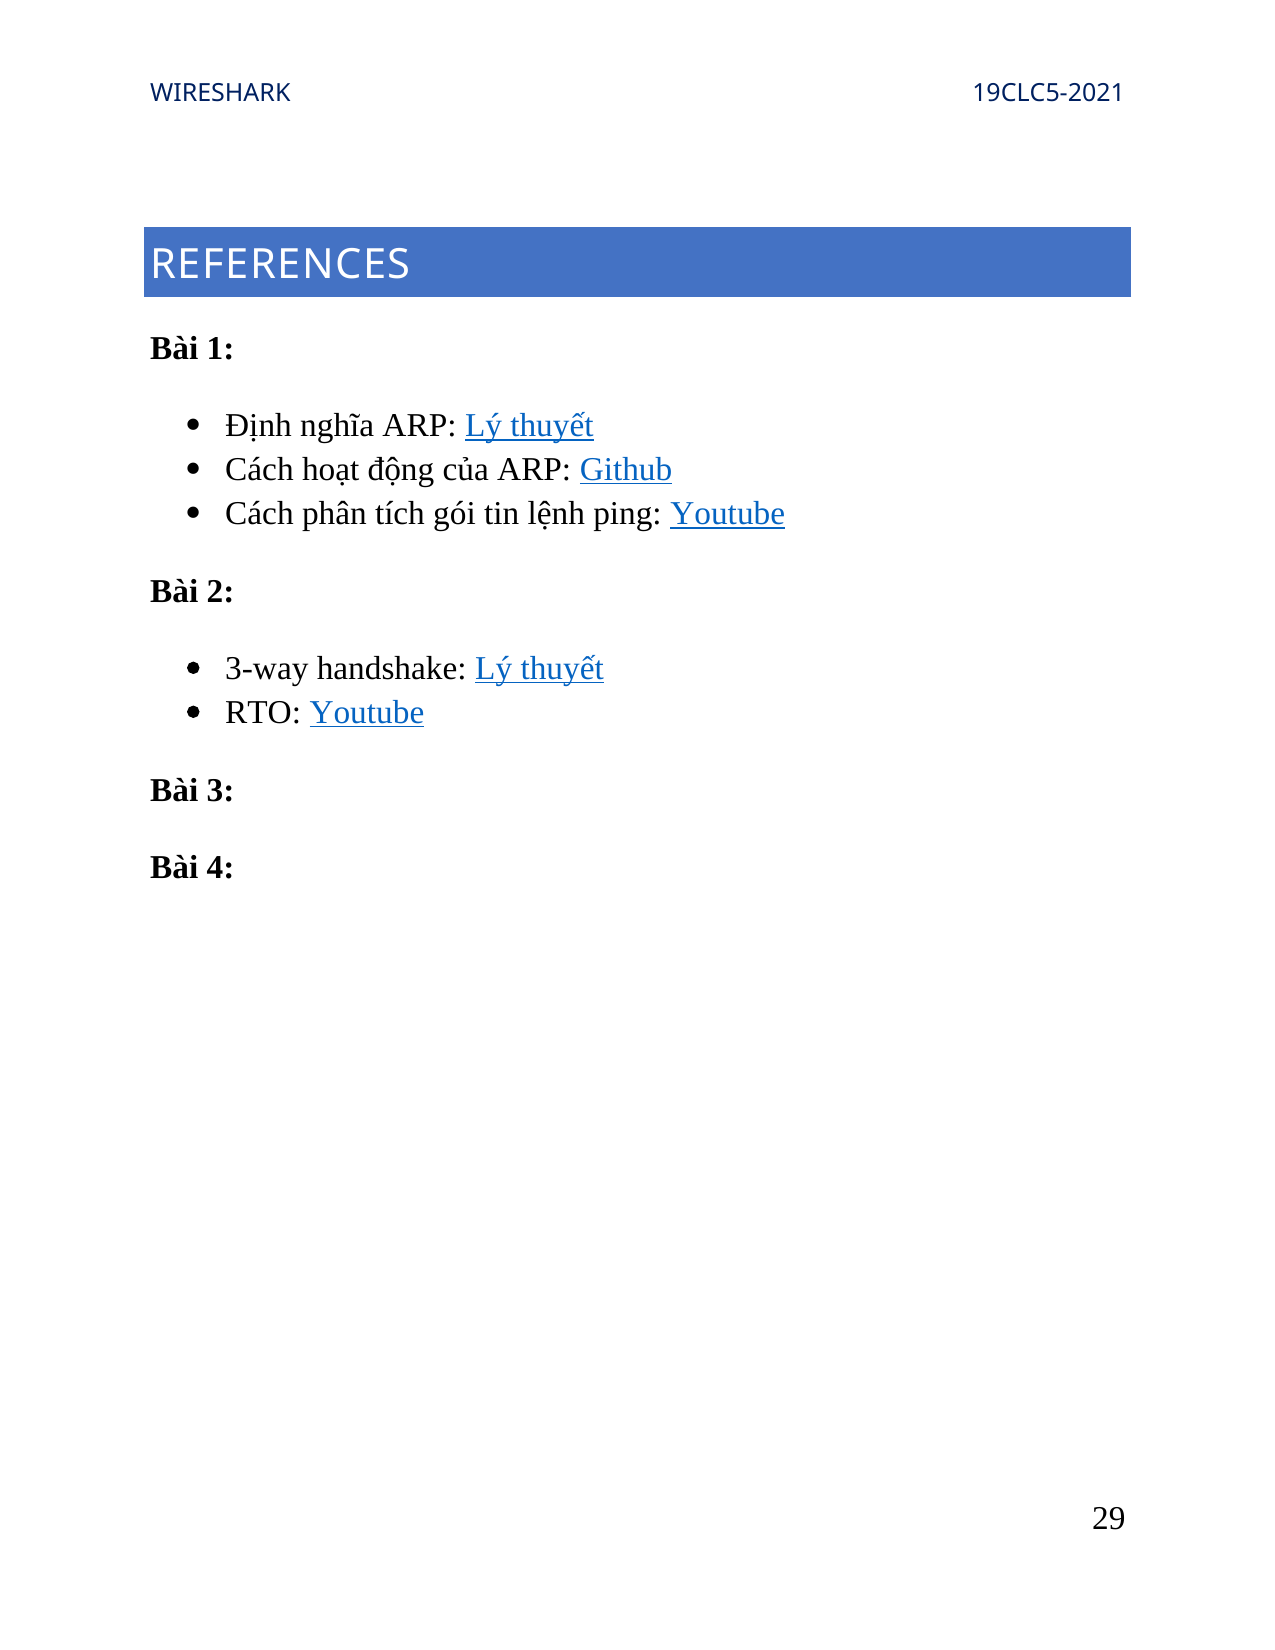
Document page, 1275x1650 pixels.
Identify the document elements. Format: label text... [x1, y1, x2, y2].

text Bài 4: [150, 847, 1125, 886]
text Bài 2: [150, 571, 1125, 609]
text Bài 3: [150, 770, 1125, 808]
list RTO: Youtube [187, 692, 1125, 731]
text Bài 1: [150, 328, 1125, 366]
subtitle REFERENCES [150, 234, 1125, 290]
list Cách hoạt động của ARP: Github [187, 449, 1125, 488]
list Định nghĩa ARP: Lý thuyết [187, 405, 1125, 444]
list 3-way handshake: Lý thuyết [187, 648, 1125, 687]
list Cách phân tích gói tin lệnh ping: Youtube [187, 493, 1125, 532]
